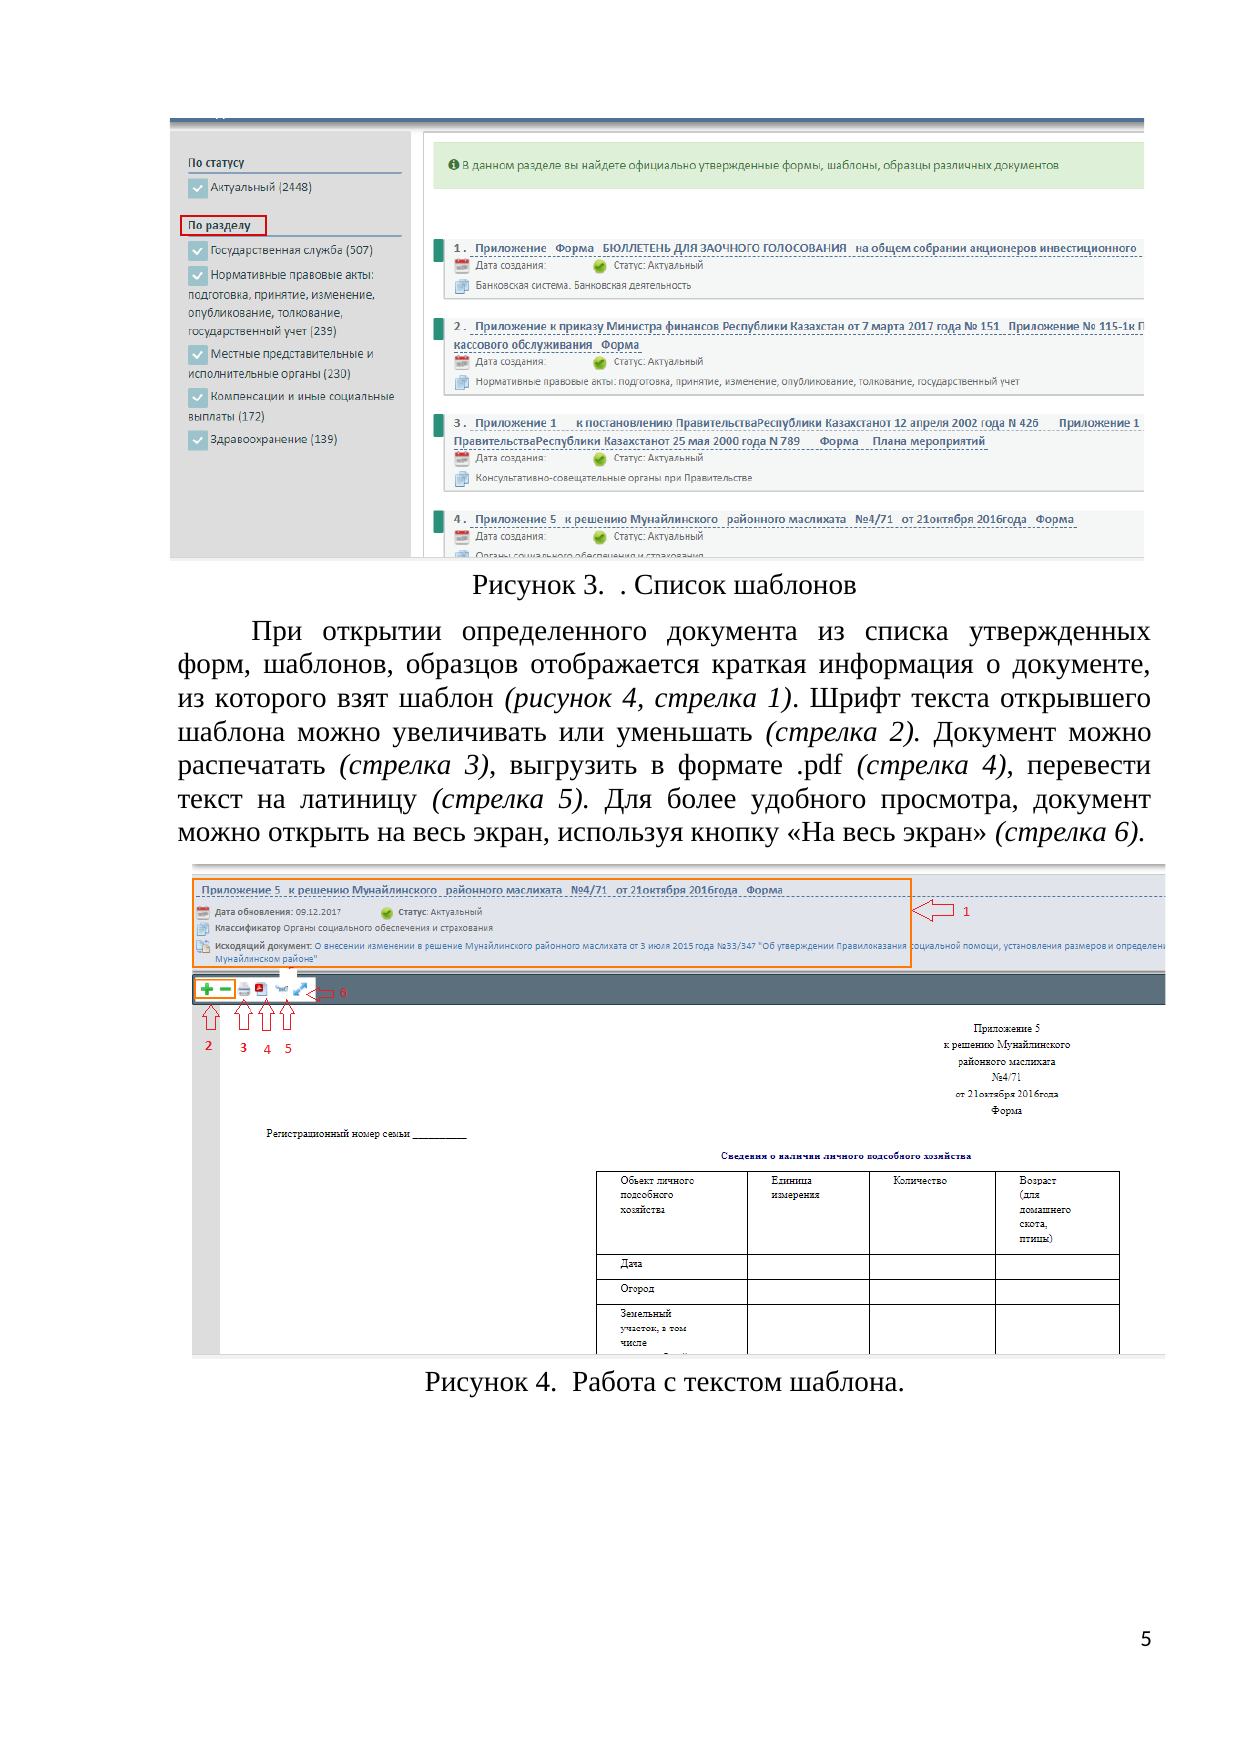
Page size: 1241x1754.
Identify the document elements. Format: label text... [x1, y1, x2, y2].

picture [192, 864, 1166, 1359]
picture [169, 118, 1145, 561]
text При открытии определенного документа из списка утвержденных форм, шаблонов, образцов отображается краткая информация о документе, из которого взят шаблон (рисунок 4, стрелка 1). Шрифт текста открывшего шаблона можно увеличивать или уменьшать (стрелка 2). Документ можно распечатать (стрелка 3), выгрузить в формате .pdf (стрелка 4), перевести текст на латиницу (стрелка 5). Для более удобного просмотра, документ можно открыть на весь экран, используя кнопку «На весь экран» (стрелка 6). [177, 613, 1152, 848]
text Работа с текстом шаблона. [177, 1364, 1152, 1398]
text . Список шаблонов [177, 567, 1152, 601]
